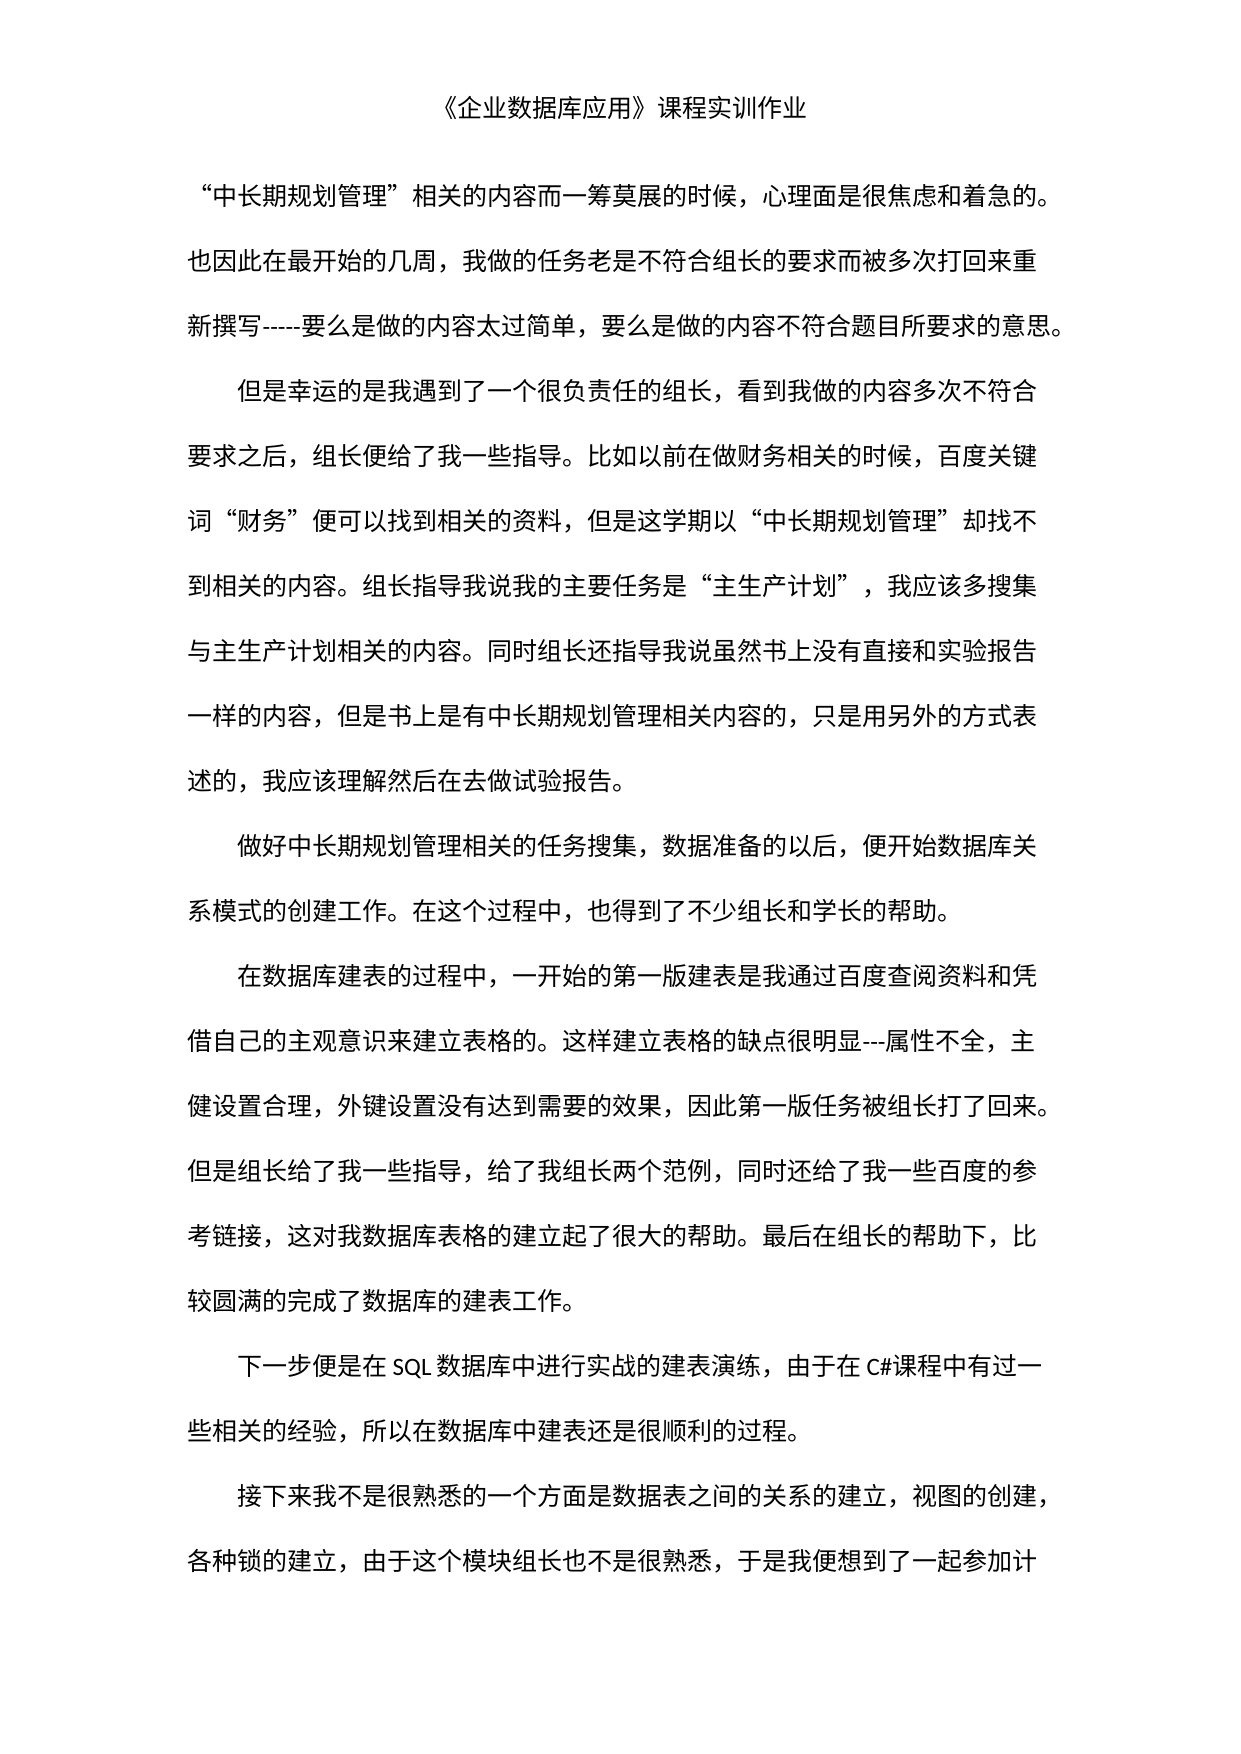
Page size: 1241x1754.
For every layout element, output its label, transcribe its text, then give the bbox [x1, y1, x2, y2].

text 下一步便是在SQL数据库中进行实战的建表演练，由于在C#课程中有过一些相关的经验，所以在数据库中建表还是很顺利的过程。 [187, 1332, 1053, 1462]
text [187, 162, 1053, 357]
text 但是幸运的是我遇到了一个很负责任的组长，看到我做的内容多次不符合要求之后，组长便给了我一些指导。比如以前在做财务相关的时候，百度关键词“财务”便可以找到相关的资料，但是这学期以“中长期规划管理”却找不到相关的内容。组长指导我说我的主要任务是“主生产计划”，我应该多搜集与主生产计划相关的内容。同时组长还指导我说虽然书上没有直接和实验报告一样的内容，但是书上是有中长期规划管理相关内容的，只是用另外的方式表述的，我应该理解然后在去做试验报告。 [187, 357, 1053, 812]
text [187, 1462, 1053, 1592]
text 在数据库建表的过程中，一开始的第一版建表是我通过百度查阅资料和凭借自己的主观意识来建立表格的。这样建立表格的缺点很明显---属性不全，主健设置合理，外键设置没有达到需要的效果，因此第一版任务被组长打了回来。但是组长给了我一些指导，给了我组长两个范例，同时还给了我一些百度的参考链接，这对我数据库表格的建立起了很大的帮助。最后在组长的帮助下，比较圆满的完成了数据库的建表工作。 [187, 942, 1053, 1332]
text 做好中长期规划管理相关的任务搜集，数据准备的以后，便开始数据库关系模式的创建工作。在这个过程中，也得到了不少组长和学长的帮助。 [187, 812, 1053, 942]
